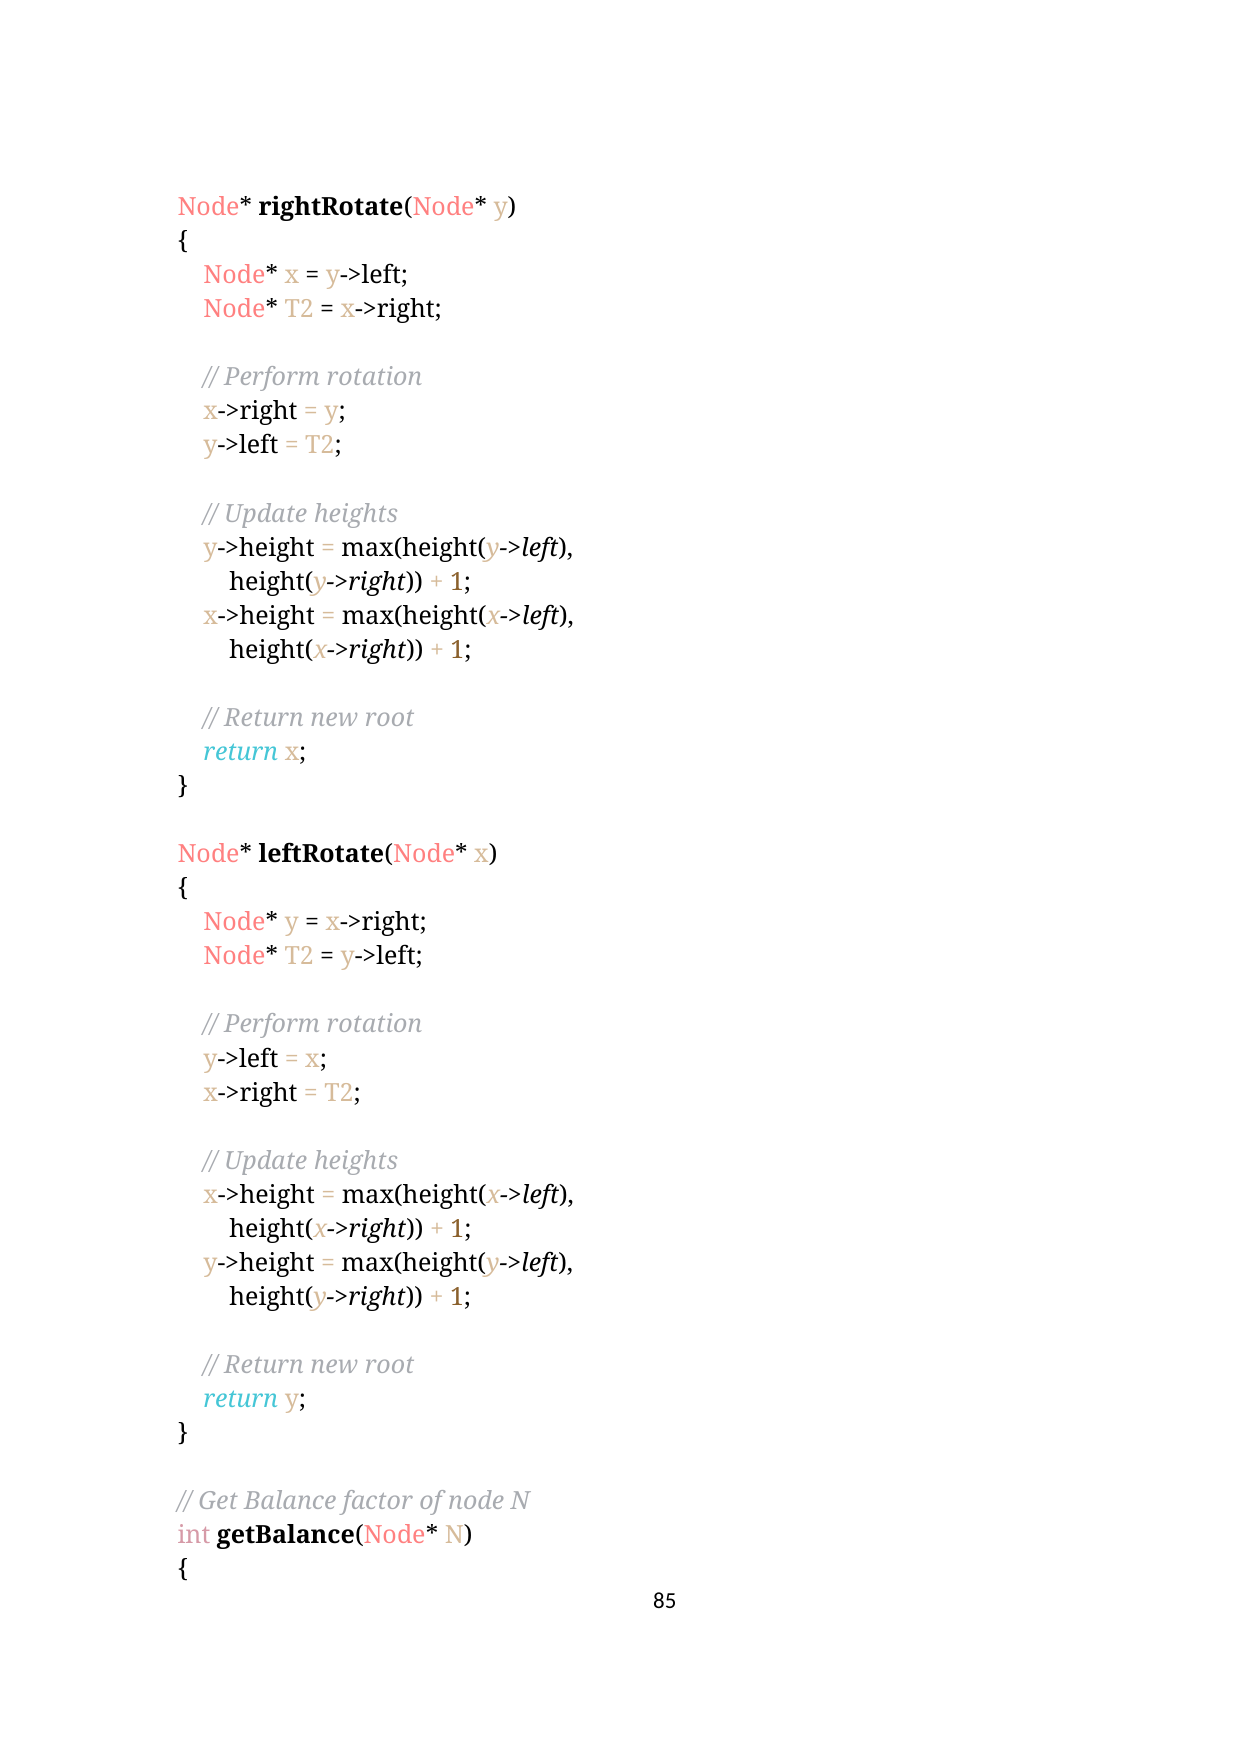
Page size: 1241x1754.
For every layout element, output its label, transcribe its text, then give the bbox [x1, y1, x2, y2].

text y->left = T2; [177, 427, 1152, 461]
text y->height = max(height(y->left), [177, 529, 1152, 563]
text // Update heights [177, 495, 1152, 529]
text { [177, 1551, 1152, 1585]
text Node* x = y->left; [177, 257, 1152, 291]
text height(x->right)) + 1; [177, 631, 1152, 666]
text return y; [177, 1381, 1152, 1415]
text x->right = T2; [177, 1074, 1152, 1108]
text Node* rightRotate(Node* y) [177, 189, 1152, 223]
text height(x->right)) + 1; [177, 1211, 1152, 1244]
text x->height = max(height(x->left), [177, 597, 1152, 631]
text Node* y = x->right; [177, 904, 1152, 938]
text { [177, 223, 1152, 257]
text height(y->right)) + 1; [177, 563, 1152, 597]
text y->height = max(height(y->left), [177, 1244, 1152, 1279]
text Node* T2 = y->left; [177, 938, 1152, 972]
text x->height = max(height(x->left), [177, 1176, 1152, 1211]
text // Return new root [177, 699, 1152, 734]
text // Update heights [177, 1142, 1152, 1176]
text Node* leftRotate(Node* x) [177, 836, 1152, 870]
text return x; [177, 734, 1152, 768]
text x->right = y; [177, 393, 1152, 427]
text height(y->right)) + 1; [177, 1279, 1152, 1313]
text Node* T2 = x->right; [177, 291, 1152, 325]
text // Perform rotation [177, 359, 1152, 393]
text y->left = x; [177, 1040, 1152, 1074]
text int getBalance(Node* N) [177, 1517, 1152, 1551]
text { [177, 870, 1152, 904]
text } [177, 1415, 1152, 1449]
text } [177, 768, 1152, 802]
text // Get Balance factor of node N [177, 1483, 1152, 1517]
text // Return new root [177, 1347, 1152, 1381]
text // Perform rotation [177, 1006, 1152, 1040]
